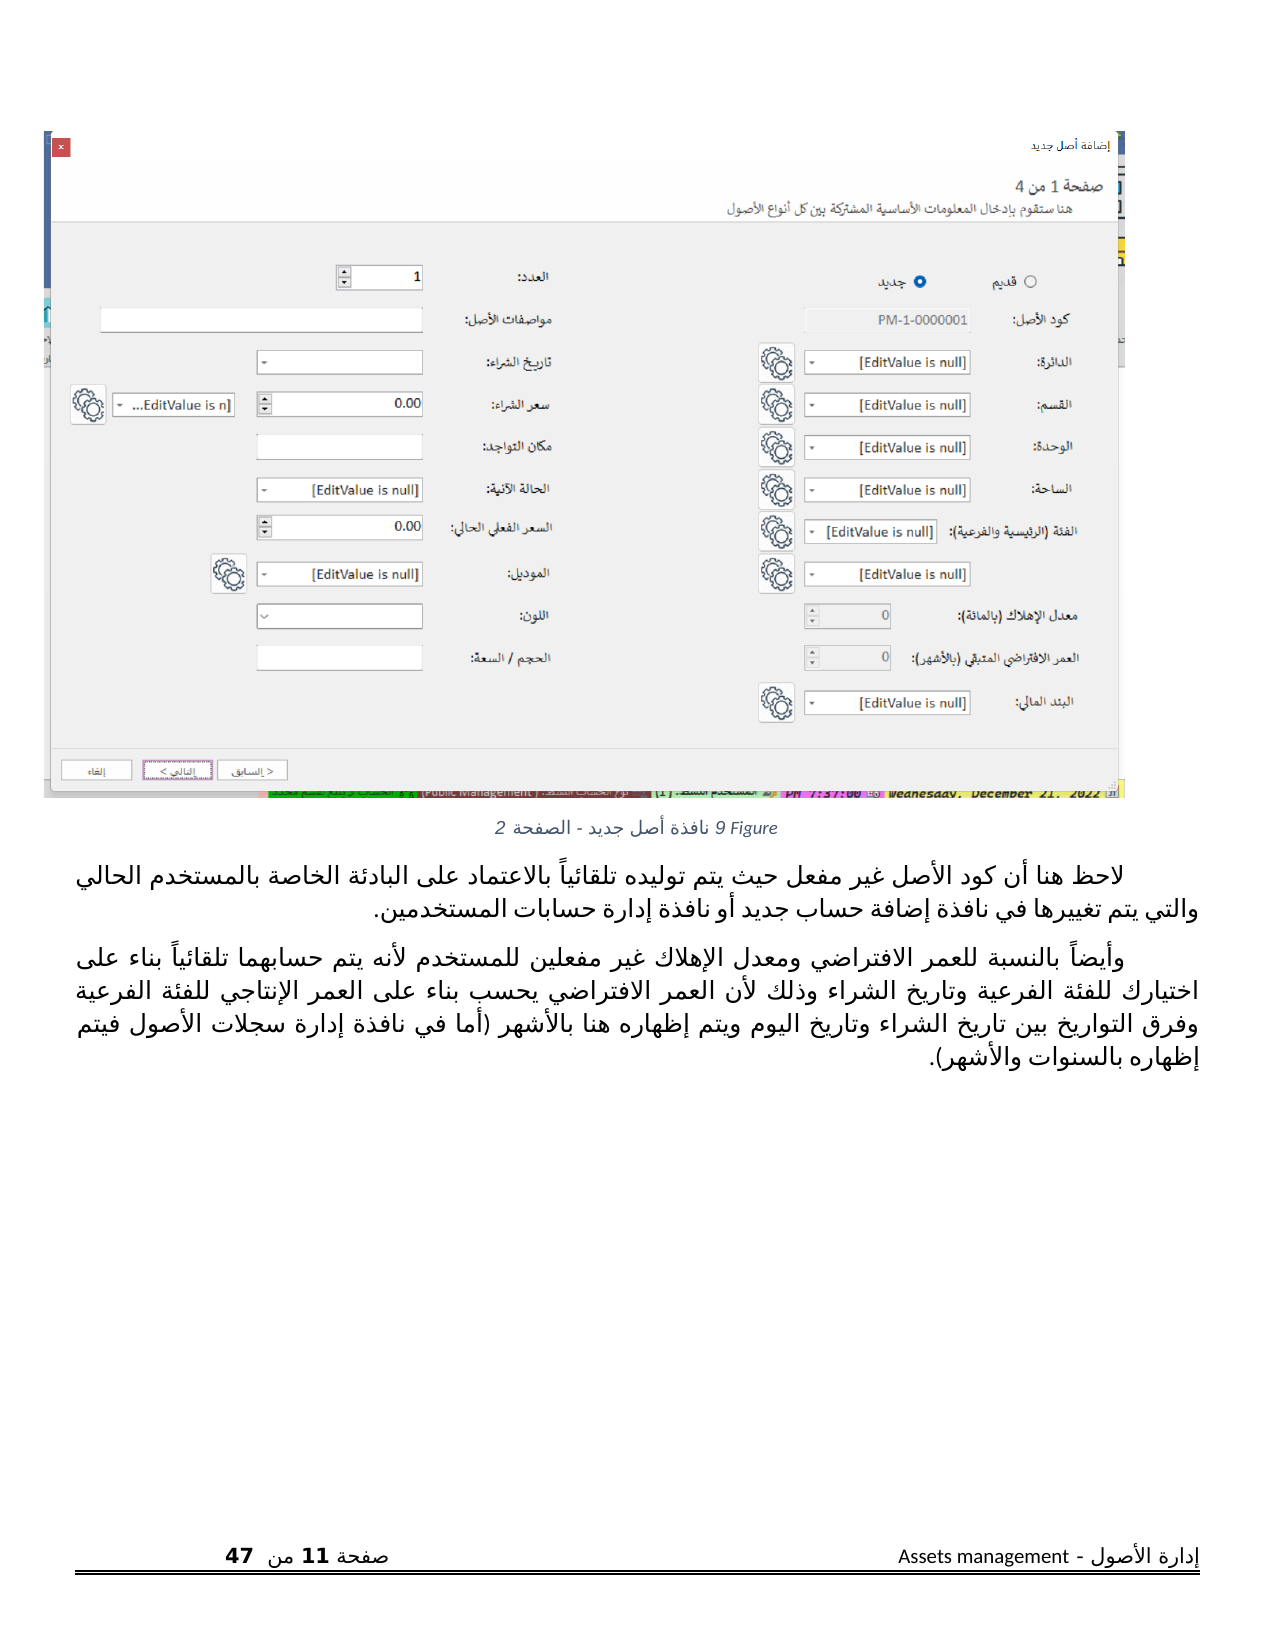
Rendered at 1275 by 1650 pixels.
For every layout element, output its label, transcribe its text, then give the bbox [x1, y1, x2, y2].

text وأيضاً بالنسبة للعمر الافتراضي ومعدل الإهلاك غير مفعلين للمستخدم لأنه يتم حسابهما تلقائياً بناء على اختيارك للفئة الفرعية وتاريخ الشراء وذلك لأن العمر الافتراضي يحسب بناء على العمر الإنتاجي للفئة الفرعية وفرق التواريخ بين تاريخ الشراء وتاريخ اليوم ويتم إظهاره هنا بالأشهر (أما في نافذة إدارة سجلات الأصول فيتم إظهاره بالسنوات والأشهر). [75, 942, 1200, 1072]
text لاحظ هنا أن كود الأصل غير مفعل حيث يتم توليده تلقائياً بالاعتماد على البادئة الخاصة بالمستخدم الحالي والتي يتم تغييرها في نافذة إضافة حساب جديد أو نافذة إدارة حسابات المستخدمين. [75, 860, 1200, 923]
picture [43, 131, 1125, 798]
text Figure 9 نافذة أصل جديد - الصفحة 2 [75, 816, 1200, 839]
